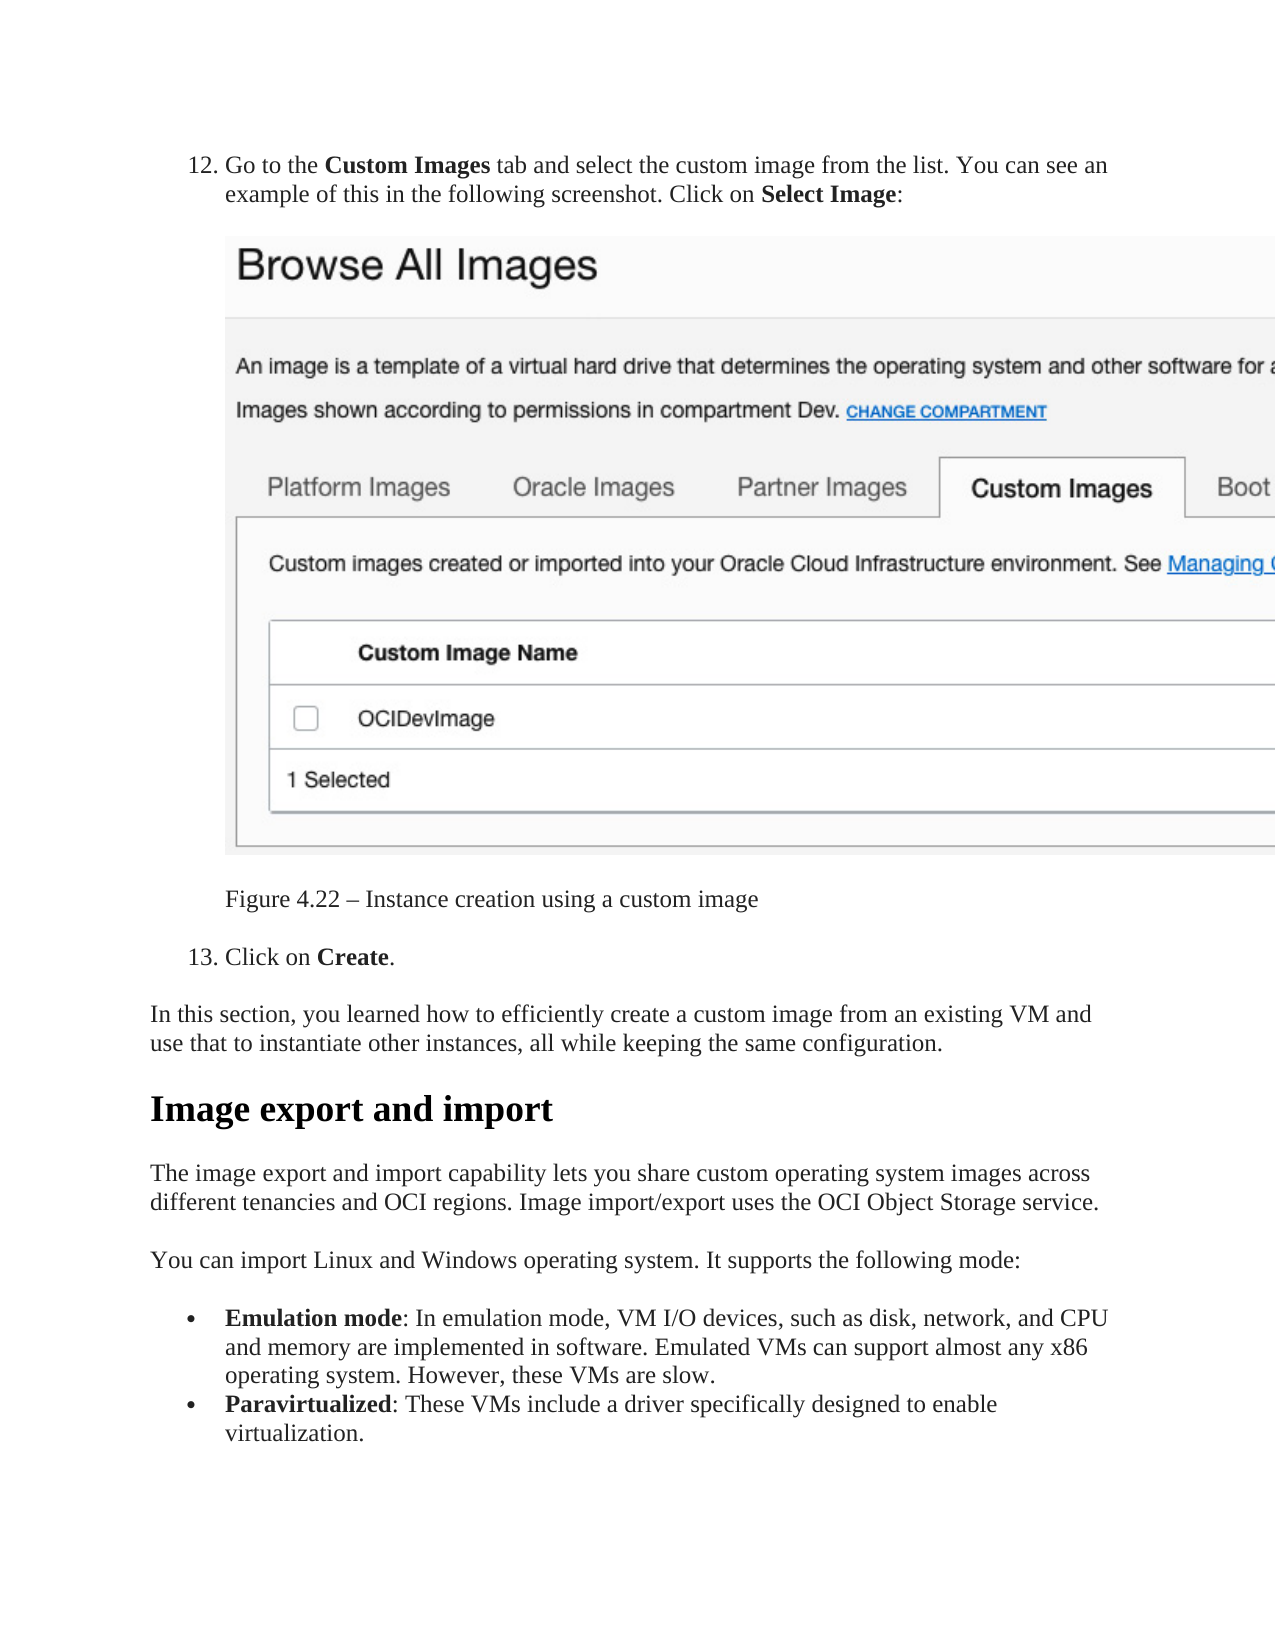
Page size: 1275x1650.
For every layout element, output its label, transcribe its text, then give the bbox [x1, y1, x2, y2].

text Image export and import [150, 1086, 1125, 1129]
text The image export and import capability lets you share custom operating system images across different tenancies and OCI regions. Image import/export uses the OCI Object Storage service. [150, 1158, 1125, 1216]
list Go to the Custom Images tab and select the custom image from the list. You can see an example of this in the following screenshot. Click on Select Image: [187, 150, 1125, 207]
list Emulation mode: In emulation mode, VM I/O devices, such as disk, network, and CPU and memory are implemented in software. Emulated VMs can support almost any x86 operating system. However, these VMs are slow. [187, 1303, 1125, 1389]
text You can import Linux and Windows operating system. It supports the following mode: [150, 1245, 1125, 1274]
list Click on Create. [187, 942, 1125, 970]
text In this section, you learned how to efficiently create a custom image from an existing VM and use that to instantiate other instances, all while keeping the same configuration. [150, 999, 1125, 1057]
text Figure 4.22 – Instance creation using a custom image [225, 884, 1125, 912]
picture [225, 236, 1275, 855]
list Paravirtualized: These VMs include a driver specifically designed to enable virtualization. [187, 1389, 1125, 1447]
